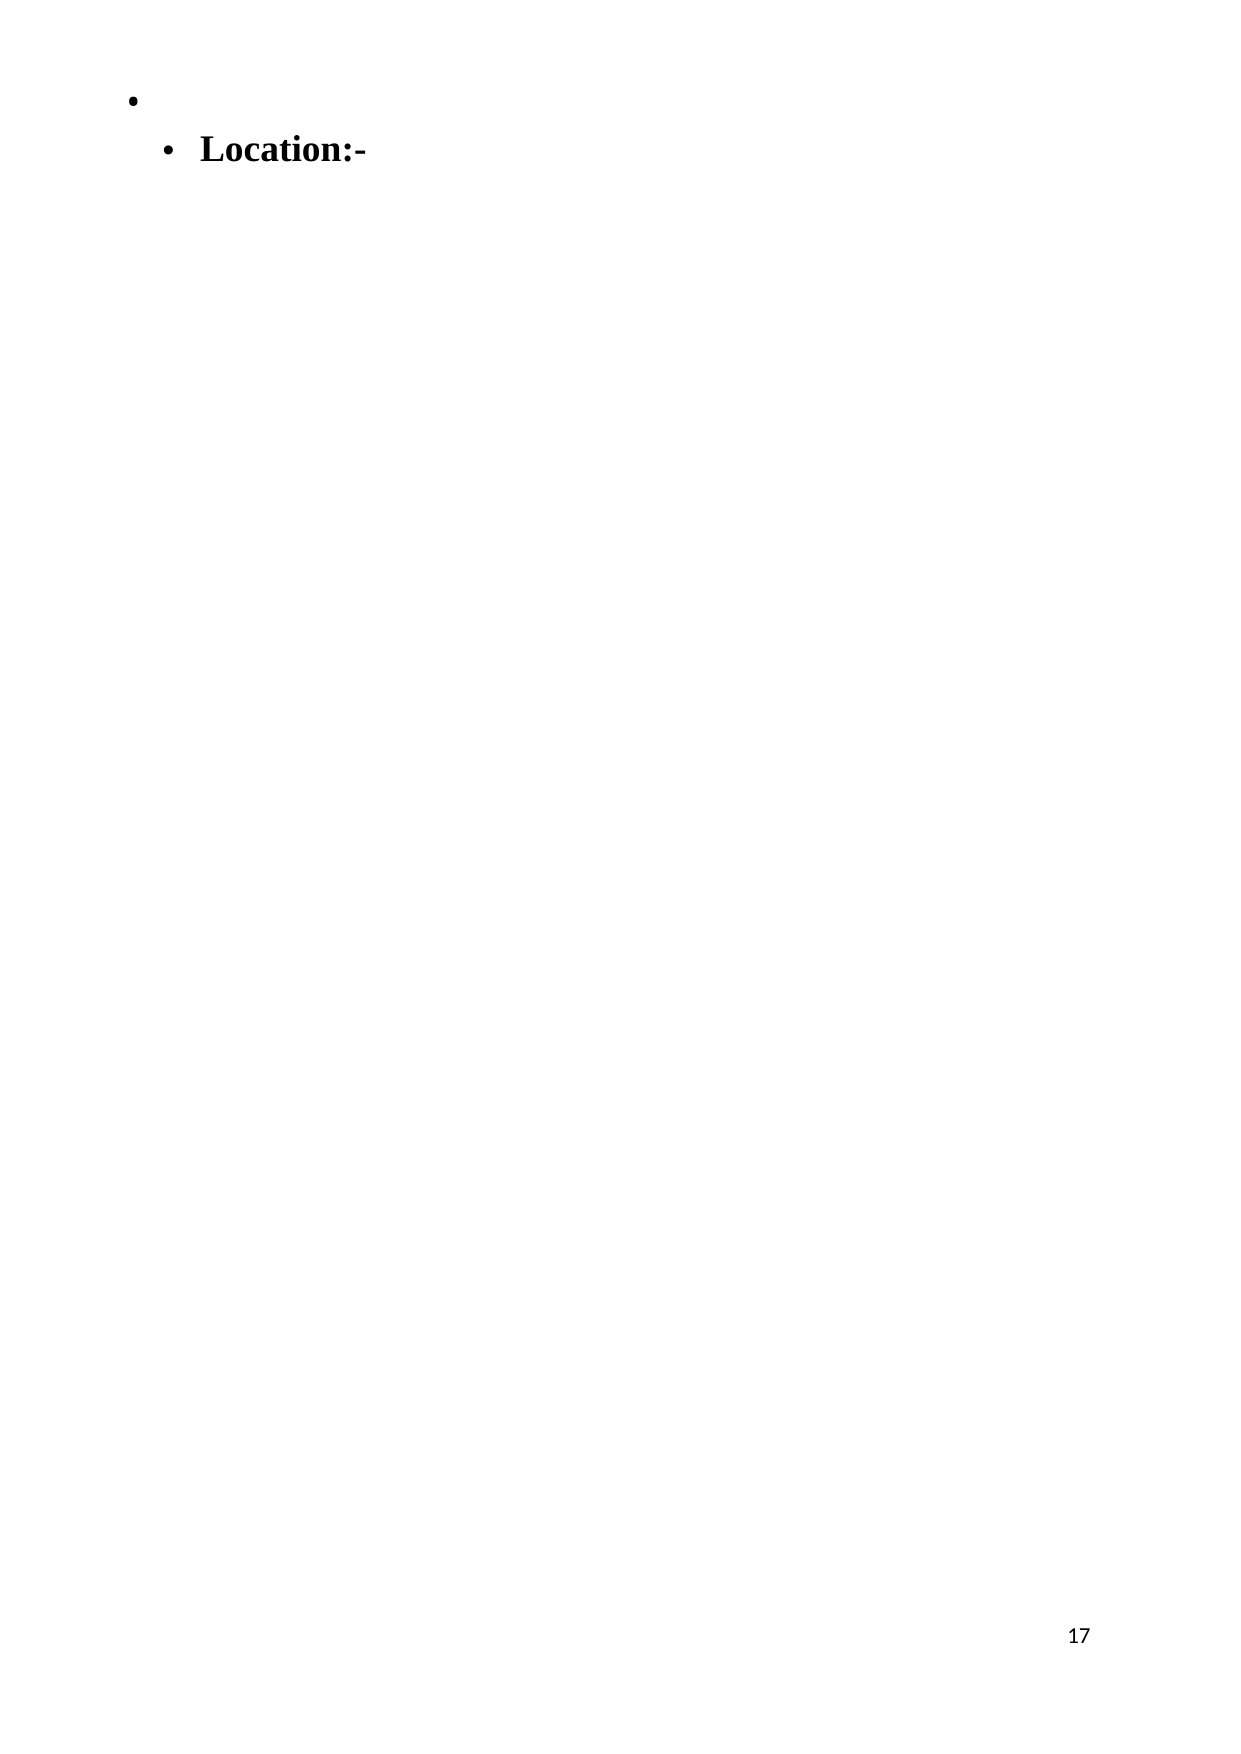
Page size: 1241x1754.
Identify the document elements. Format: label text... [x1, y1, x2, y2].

list Location:- [162, 126, 1092, 169]
